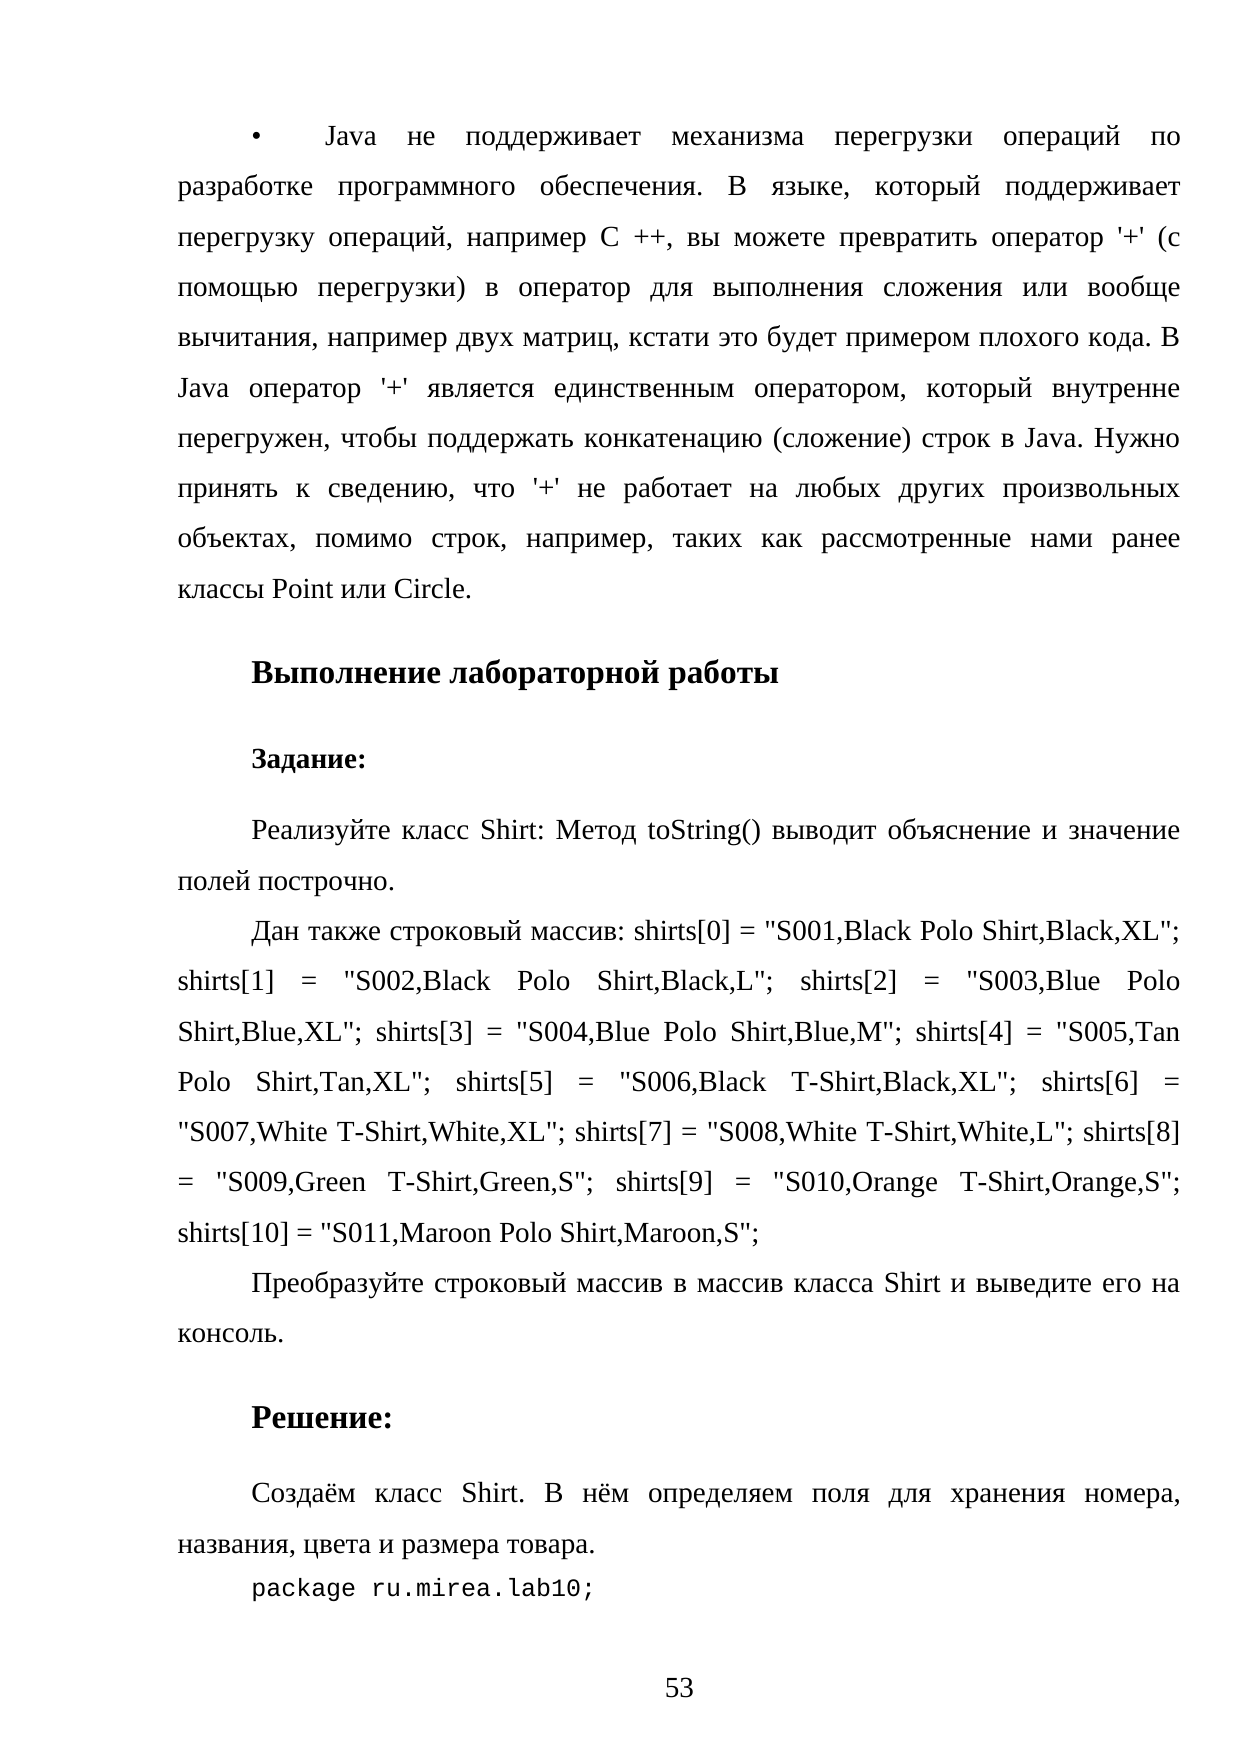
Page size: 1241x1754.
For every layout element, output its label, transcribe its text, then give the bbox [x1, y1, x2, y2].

text Задание: [177, 741, 1181, 775]
text package ru.mirea.lab10; [177, 1576, 1181, 1604]
text Дан также строковый массив: shirts[0] = "S001,Black Polo Shirt,Black,XL"; shirts[1] = "S002,Black Polo Shirt,Black,L"; shirts[2] = "S003,Blue Polo Shirt,Blue,XL"; shirts[3] = "S004,Blue Polo Shirt,Blue,M"; shirts[4] = "S005,Tan Polo Shirt,Tan,XL"; shirts[5] = "S006,Black T-Shirt,Black,XL"; shirts[6] = "S007,White T-Shirt,White,XL"; shirts[7] = "S008,White T-Shirt,White,L"; shirts[8] = "S009,Green T-Shirt,Green,S"; shirts[9] = "S010,Orange T-Shirt,Orange,S"; shirts[10] = "S011,Maroon Polo Shirt,Maroon,S"; [177, 913, 1181, 1248]
text Преобразуйте строковый массив в массив класса Shirt и выведите его на консоль. [177, 1265, 1181, 1349]
text Создаём класс Shirt. В нём определяем поля для хранения номера, названия, цвета и размера товара. [177, 1475, 1181, 1559]
text Решение: [251, 1397, 1181, 1435]
text • Java не поддерживает механизма перегрузки операций по разработке программного обеспечения. В языке, который поддерживает перегрузку операций, например C ++, вы можете превратить оператор '+' (с помощью перегрузки) в оператор для выполнения сложения или вообще вычитания, например двух матриц, кстати это будет примером плохого кода. В Java оператор '+' является единственным оператором, который внутренне перегружен, чтобы поддержать конкатенацию (сложение) строк в Java. Нужно принять к сведению, что '+' не работает на любых других произвольных объектах, помимо строк, например, таких как рассмотренные нами ранее классы Point или Circle. [177, 118, 1181, 604]
text Выполнение лабораторной работы [251, 652, 1181, 691]
text Реализуйте класс Shirt: Метод toString() выводит объяснение и значение полей построчно. [177, 812, 1181, 896]
